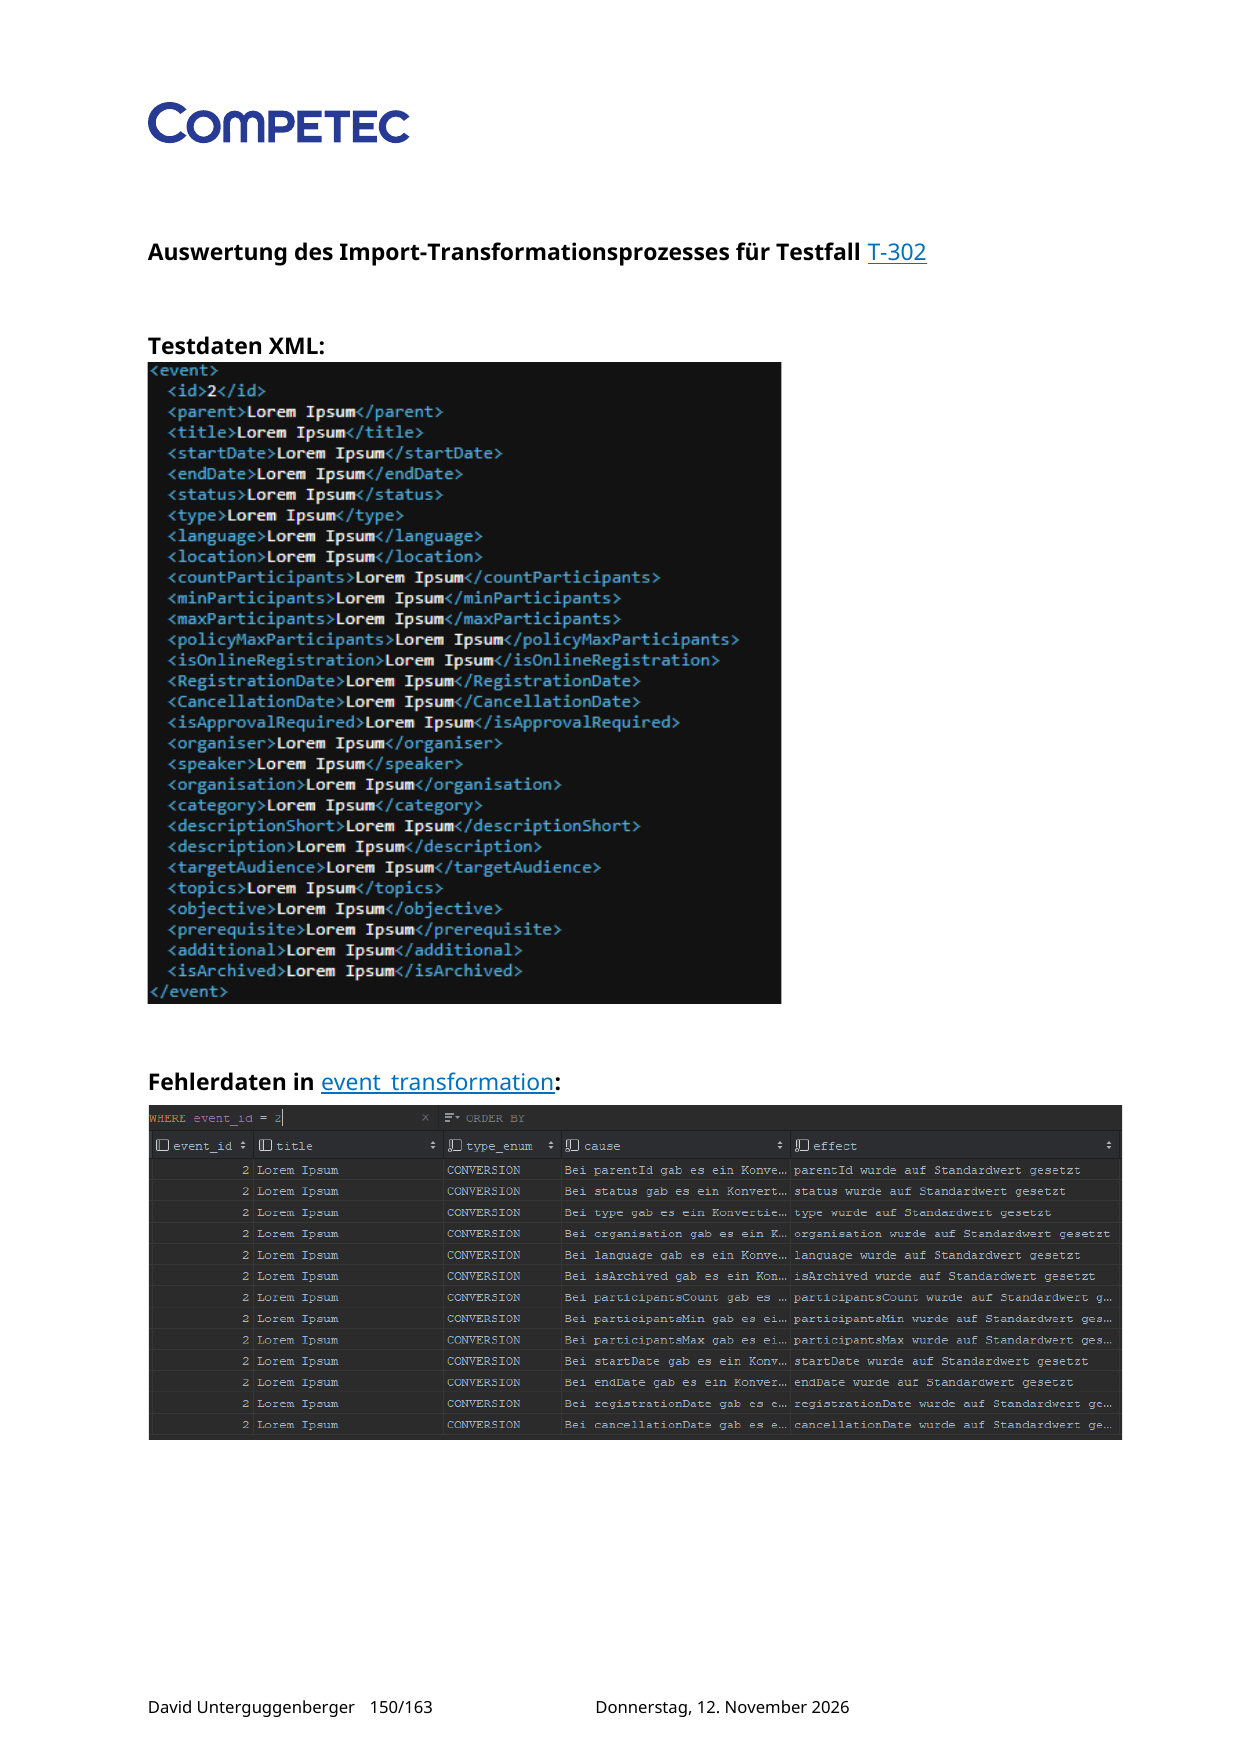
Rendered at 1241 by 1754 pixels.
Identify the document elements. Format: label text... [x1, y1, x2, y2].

picture [147, 362, 782, 1004]
picture [148, 1105, 1123, 1440]
text Fehlerdaten in event_transformation: [148, 1066, 1122, 1097]
text Auswertung des Import-Transformationsprozesses für Testfall T-302 [148, 236, 1122, 267]
text Testdaten XML: [148, 330, 1122, 361]
